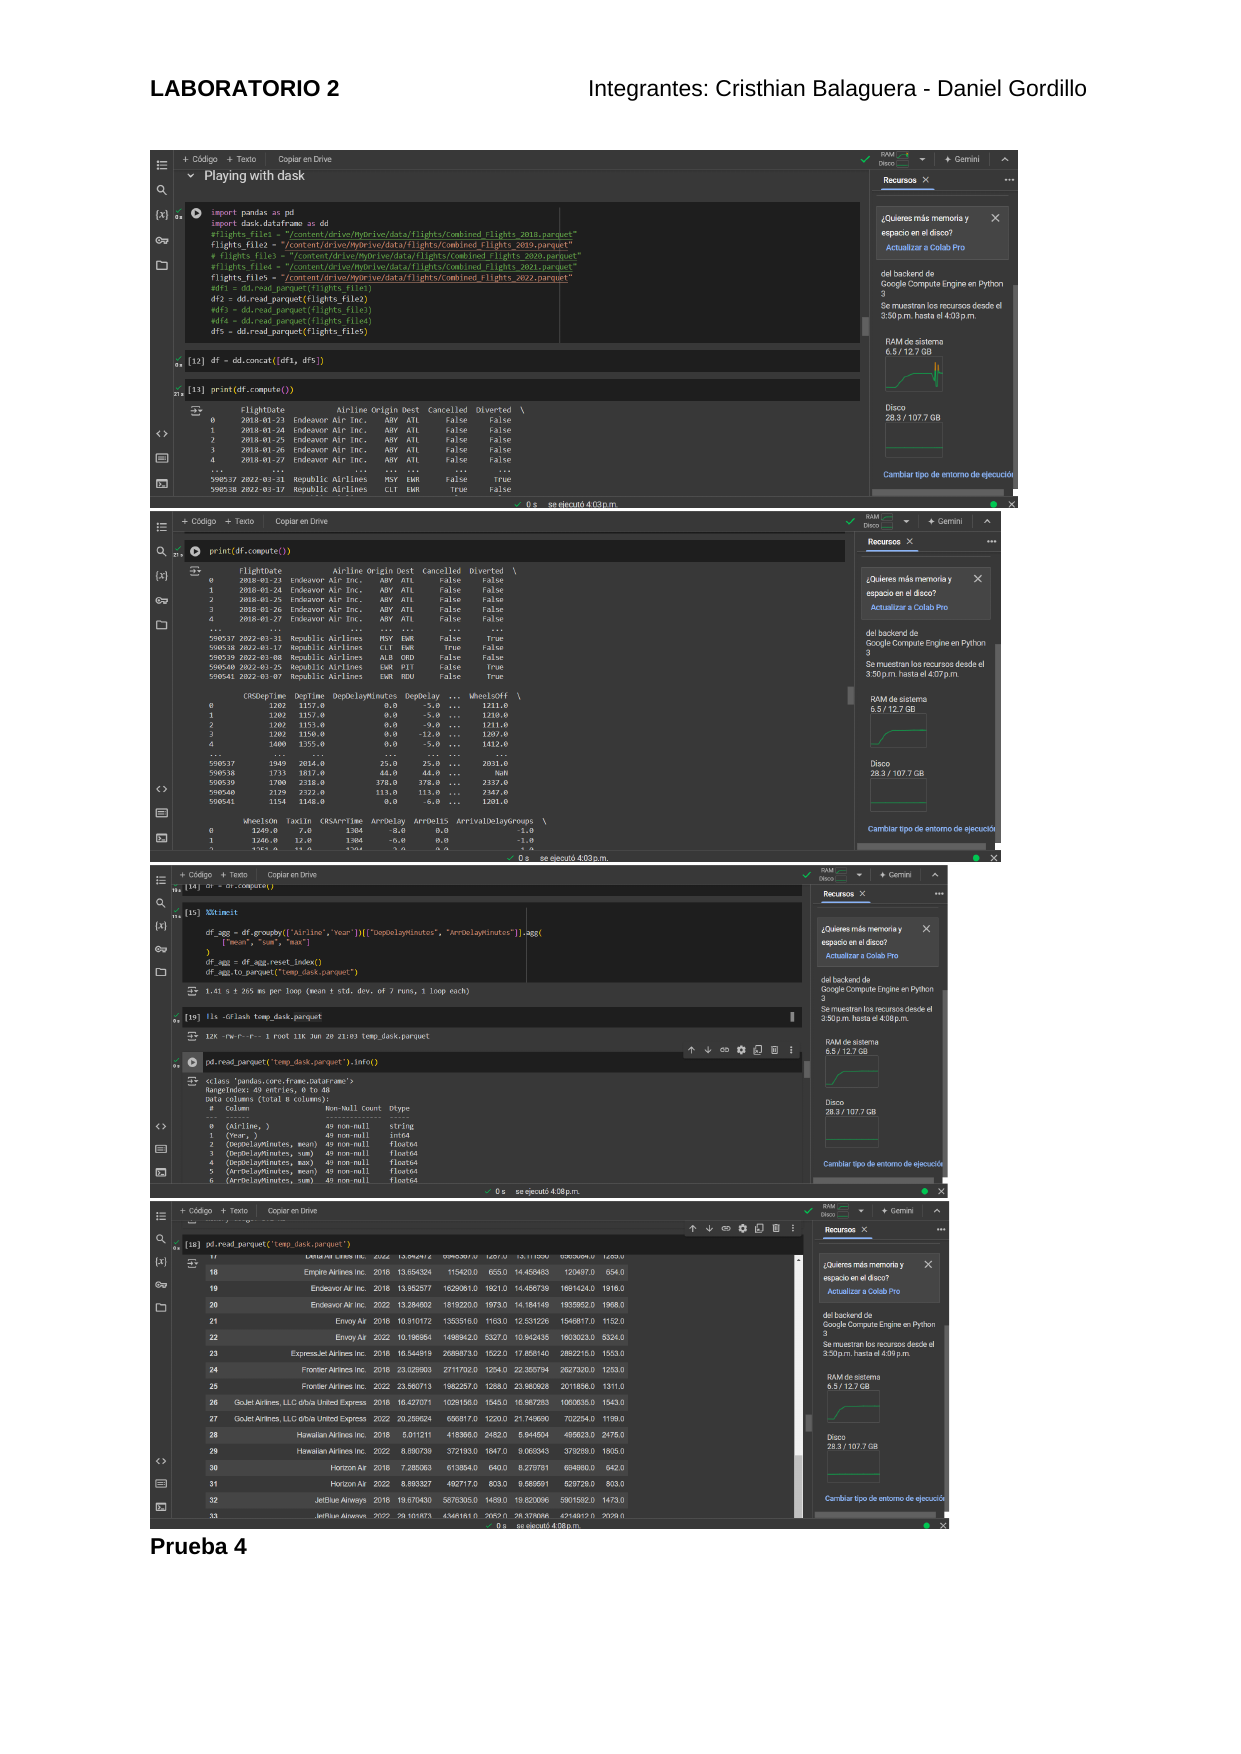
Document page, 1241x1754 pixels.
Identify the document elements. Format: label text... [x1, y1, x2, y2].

picture [150, 511, 1001, 862]
picture [150, 150, 1018, 508]
text Prueba 4 [150, 1533, 1090, 1559]
picture [150, 1201, 950, 1529]
picture [150, 865, 948, 1198]
